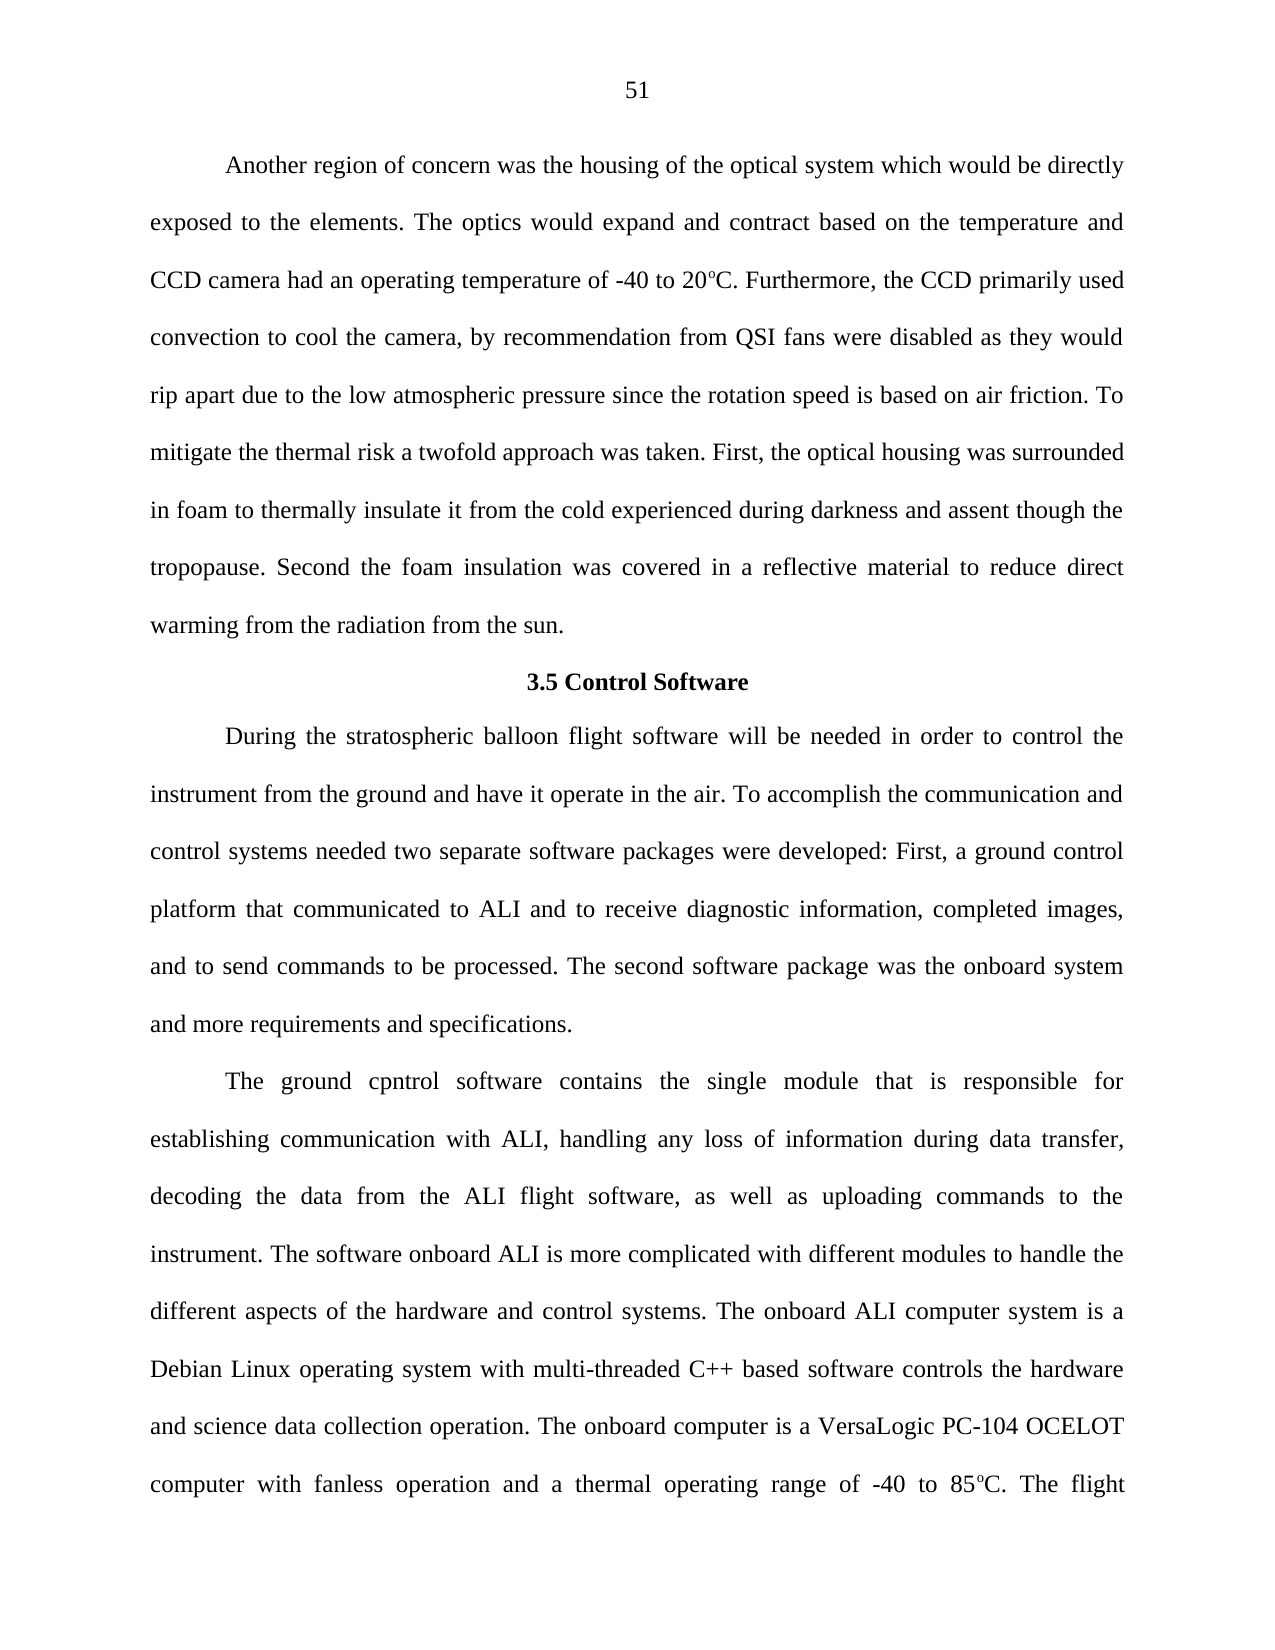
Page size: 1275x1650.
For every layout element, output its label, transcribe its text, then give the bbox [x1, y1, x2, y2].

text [150, 1066, 1125, 1497]
subtitle 3.5 Control Software [150, 667, 1125, 696]
text During the stratospheric balloon flight software will be needed in order to control the instrument from the ground and have it operate in the air. To accomplish the communication and control systems needed two separate software packages were developed: First, a ground control platform that communicated to ALI and to receive diagnostic information, completed images, and to send commands to be processed. The second software package was the onboard system and more requirements and specifications. [150, 721, 1125, 1037]
text Another region of concern was the housing of the optical system which would be directly exposed to the elements. The optics would expand and contract based on the temperature and CCD camera had an operating temperature of -40 to 20oC. Furthermore, the CCD primarily used convection to cool the camera, by recommendation from QSI fans were disabled as they would rip apart due to the low atmospheric pressure since the rotation speed is based on air friction. To mitigate the thermal risk a twofold approach was taken. First, the optical housing was surrounded in foam to thermally insulate it from the cold experienced during darkness and assent though the tropopause. Second the foam insulation was covered in a reflective material to reduce direct warming from the radiation from the sun. [150, 150, 1125, 639]
